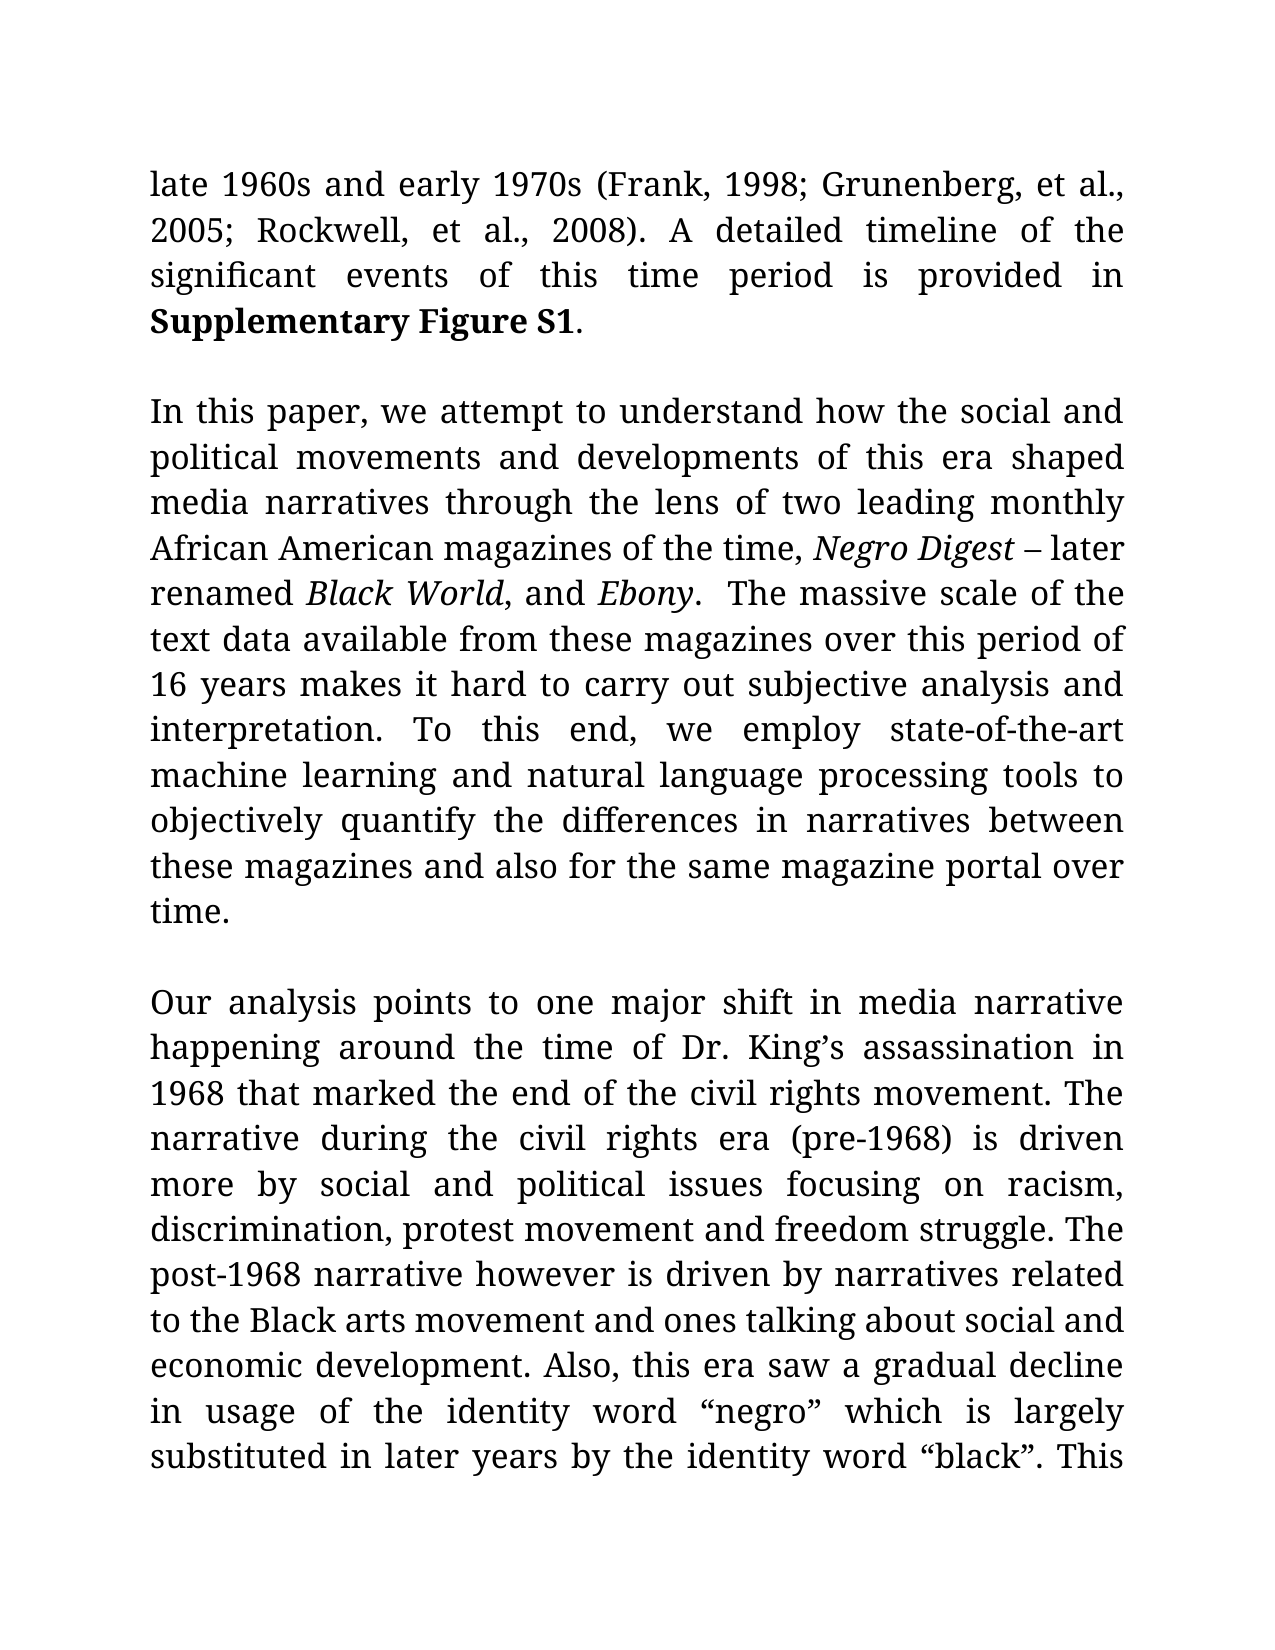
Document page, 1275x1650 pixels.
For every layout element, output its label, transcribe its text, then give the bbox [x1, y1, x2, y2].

text In this paper, we attempt to understand how the social and political movements and developments of this era shaped media narratives through the lens of two leading monthly African American magazines of the time, Negro Digest – later renamed Black World, and Ebony. The massive scale of the text data available from these magazines over this period of 16 years makes it hard to carry out subjective analysis and interpretation. To this end, we employ state-of-the-art machine learning and natural language processing tools to objectively quantify the differences in narratives between these magazines and also for the same magazine portal over time. [150, 388, 1125, 933]
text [150, 161, 1125, 343]
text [150, 979, 1125, 1478]
